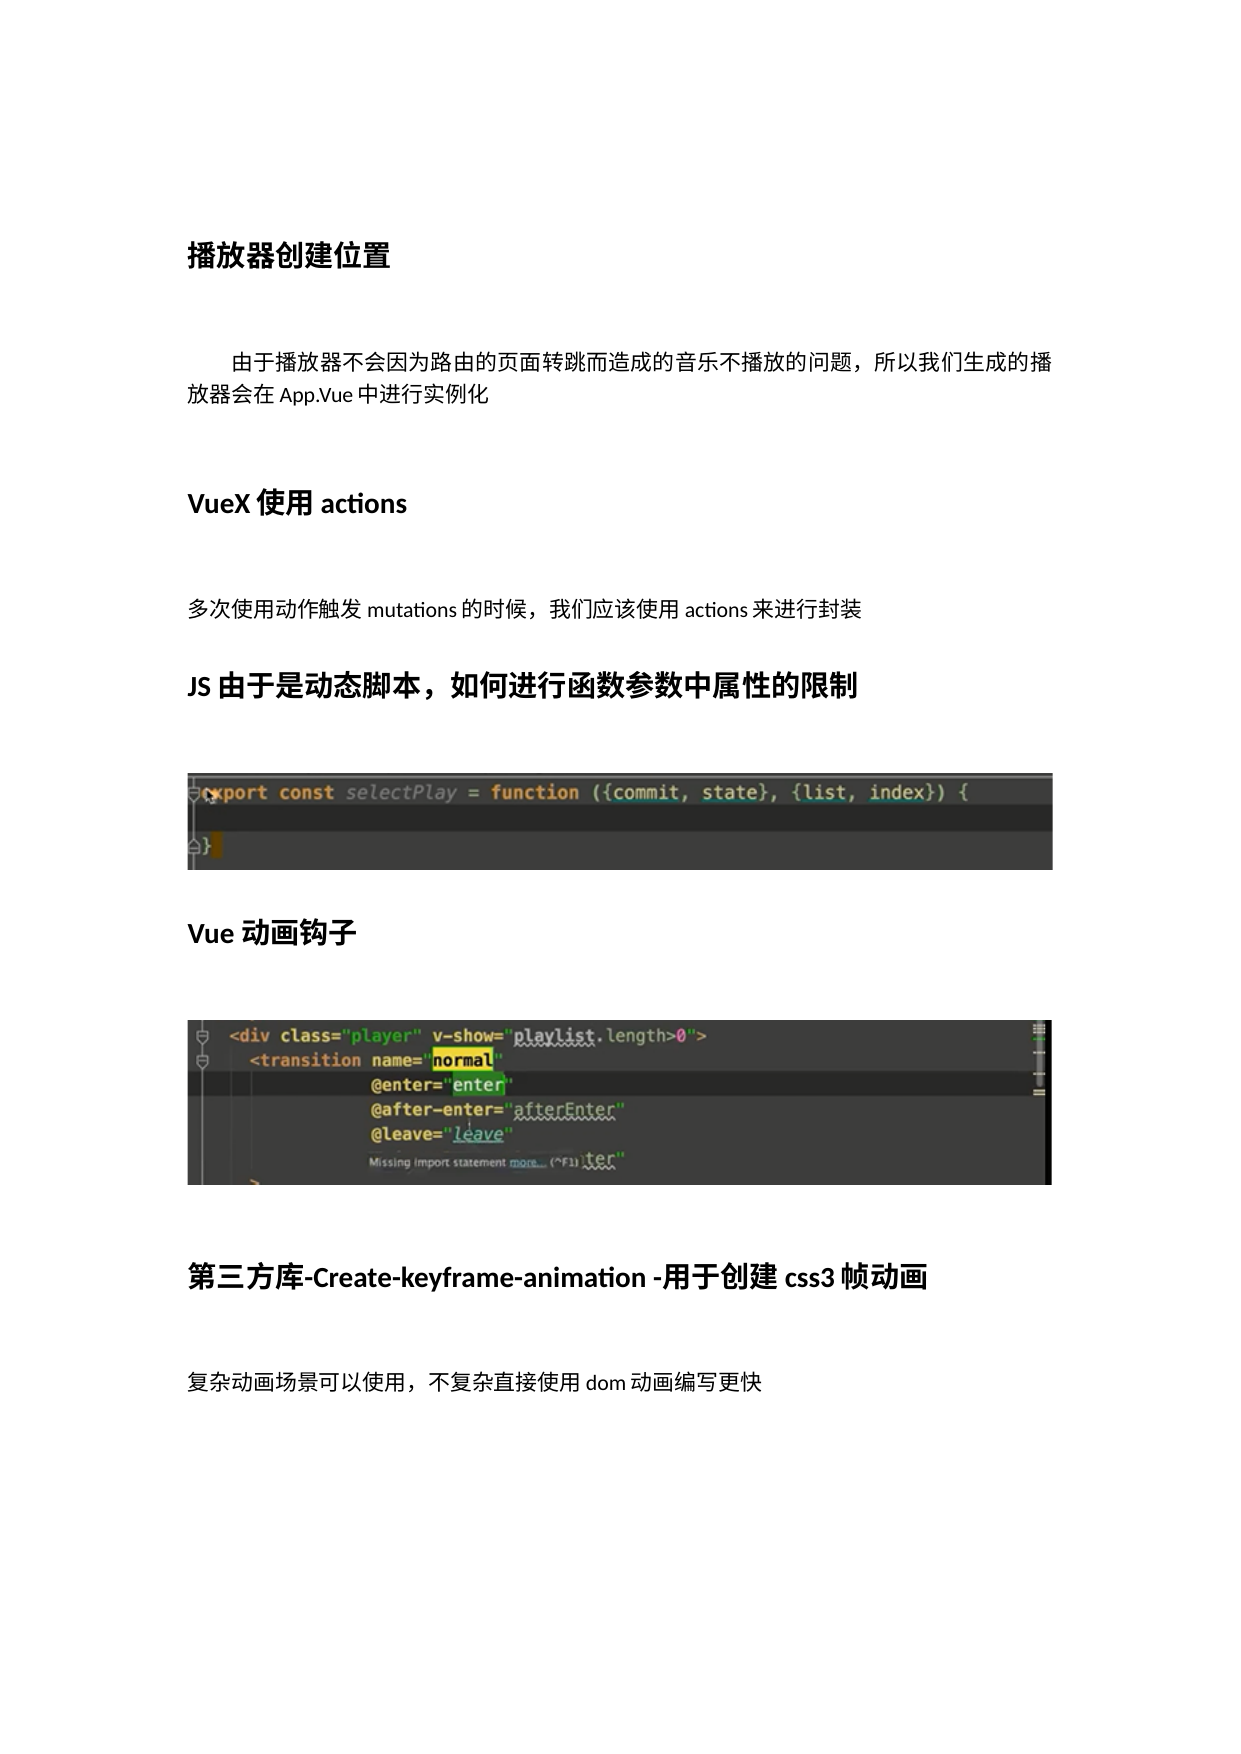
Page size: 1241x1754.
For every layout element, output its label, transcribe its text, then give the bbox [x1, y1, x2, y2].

subtitle JS由于是动态脚本，如何进行函数参数中属性的限制 [187, 651, 1053, 716]
picture [187, 773, 1053, 870]
picture [187, 1020, 1052, 1185]
text 多次使用动作触发mutations的时候，我们应该使用actions来进行封装 [187, 591, 1053, 624]
text 复杂动画场景可以使用，不复杂直接使用dom动画编写更快 [187, 1365, 1053, 1397]
subtitle VueX使用actions [187, 469, 1053, 534]
text 由于播放器不会因为路由的页面转跳而造成的音乐不播放的问题，所以我们生成的播放器会在App.Vue中进行实例化 [187, 344, 1053, 409]
subtitle Vue 动画钩子 [187, 898, 1053, 963]
subtitle 播放器创建位置 [187, 222, 1053, 287]
subtitle 第三方库-Create-keyframe-animation -用于创建css3帧动画 [187, 1242, 1053, 1307]
